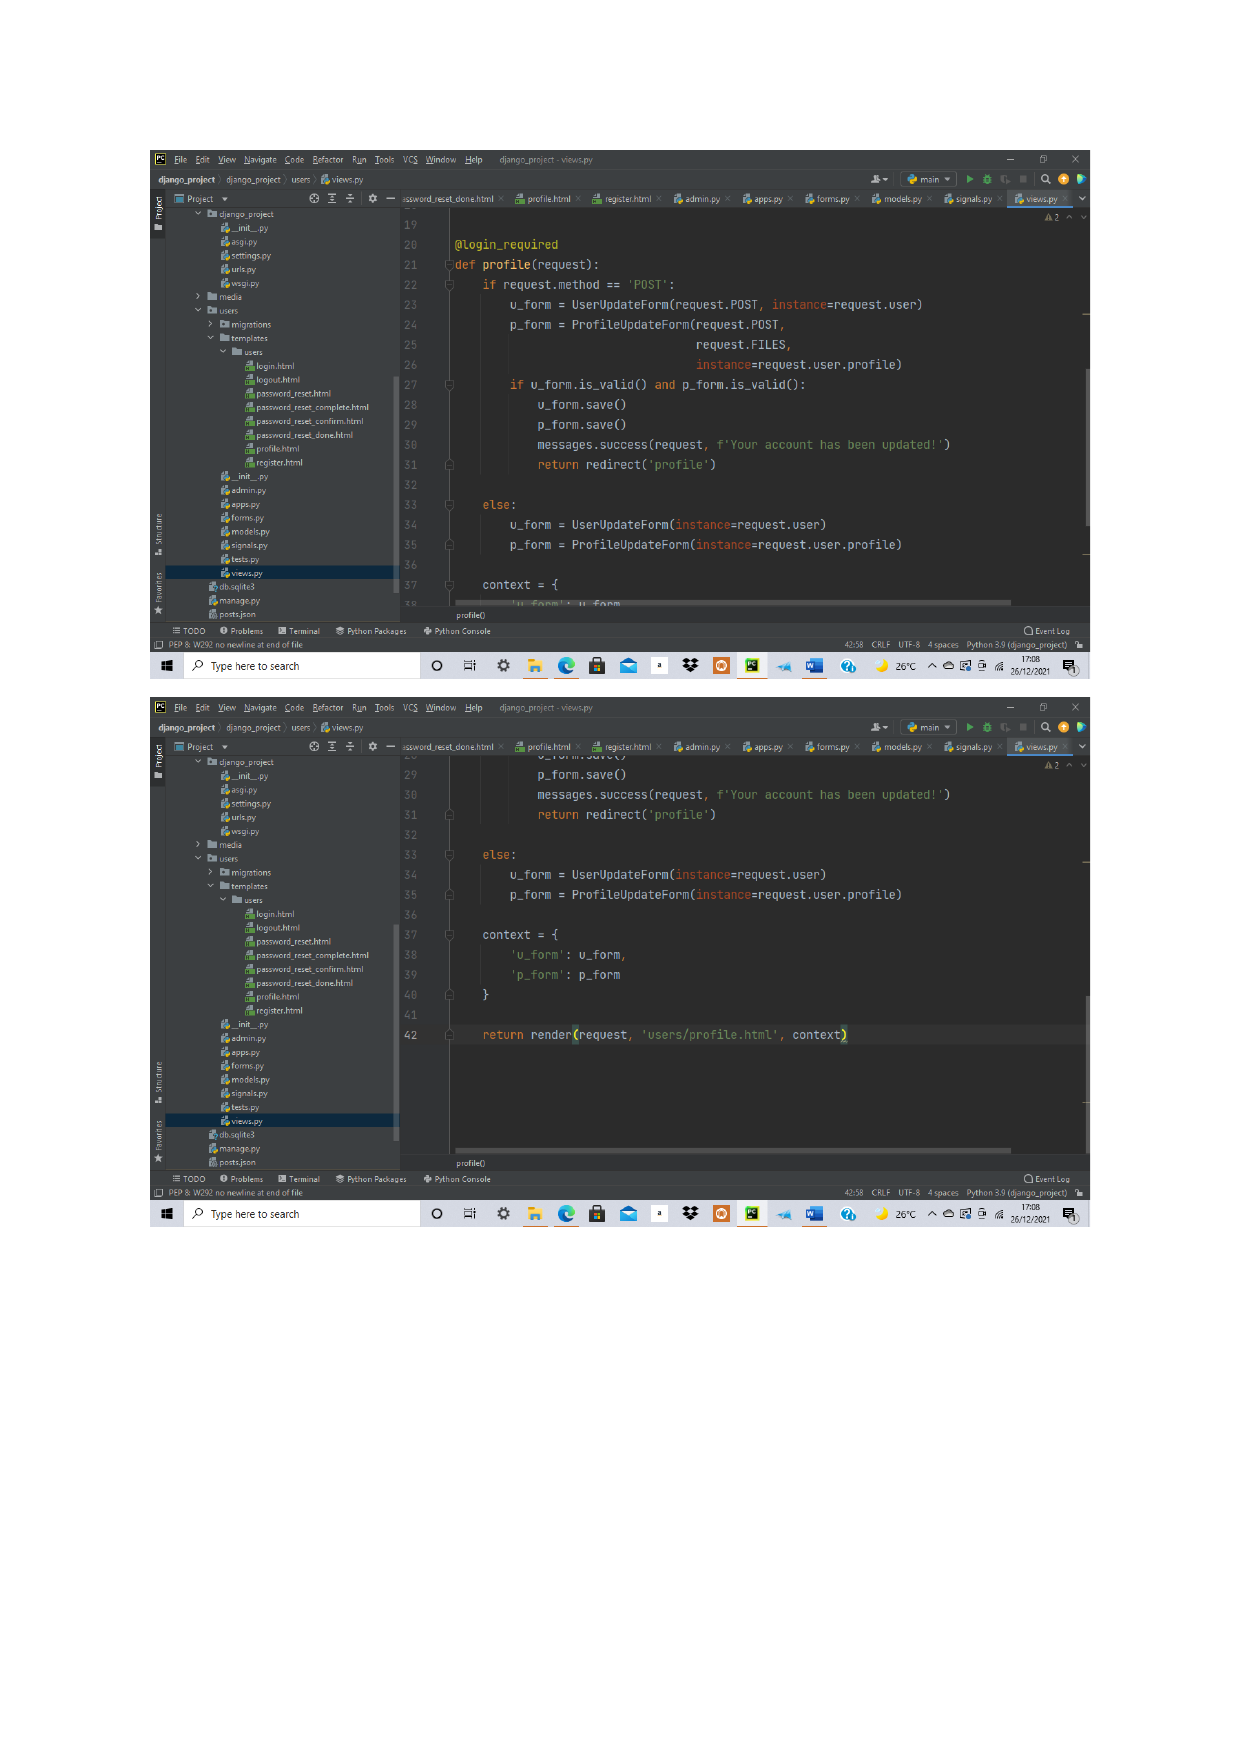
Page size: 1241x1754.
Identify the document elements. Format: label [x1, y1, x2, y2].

picture [150, 150, 1091, 679]
picture [150, 697, 1091, 1227]
